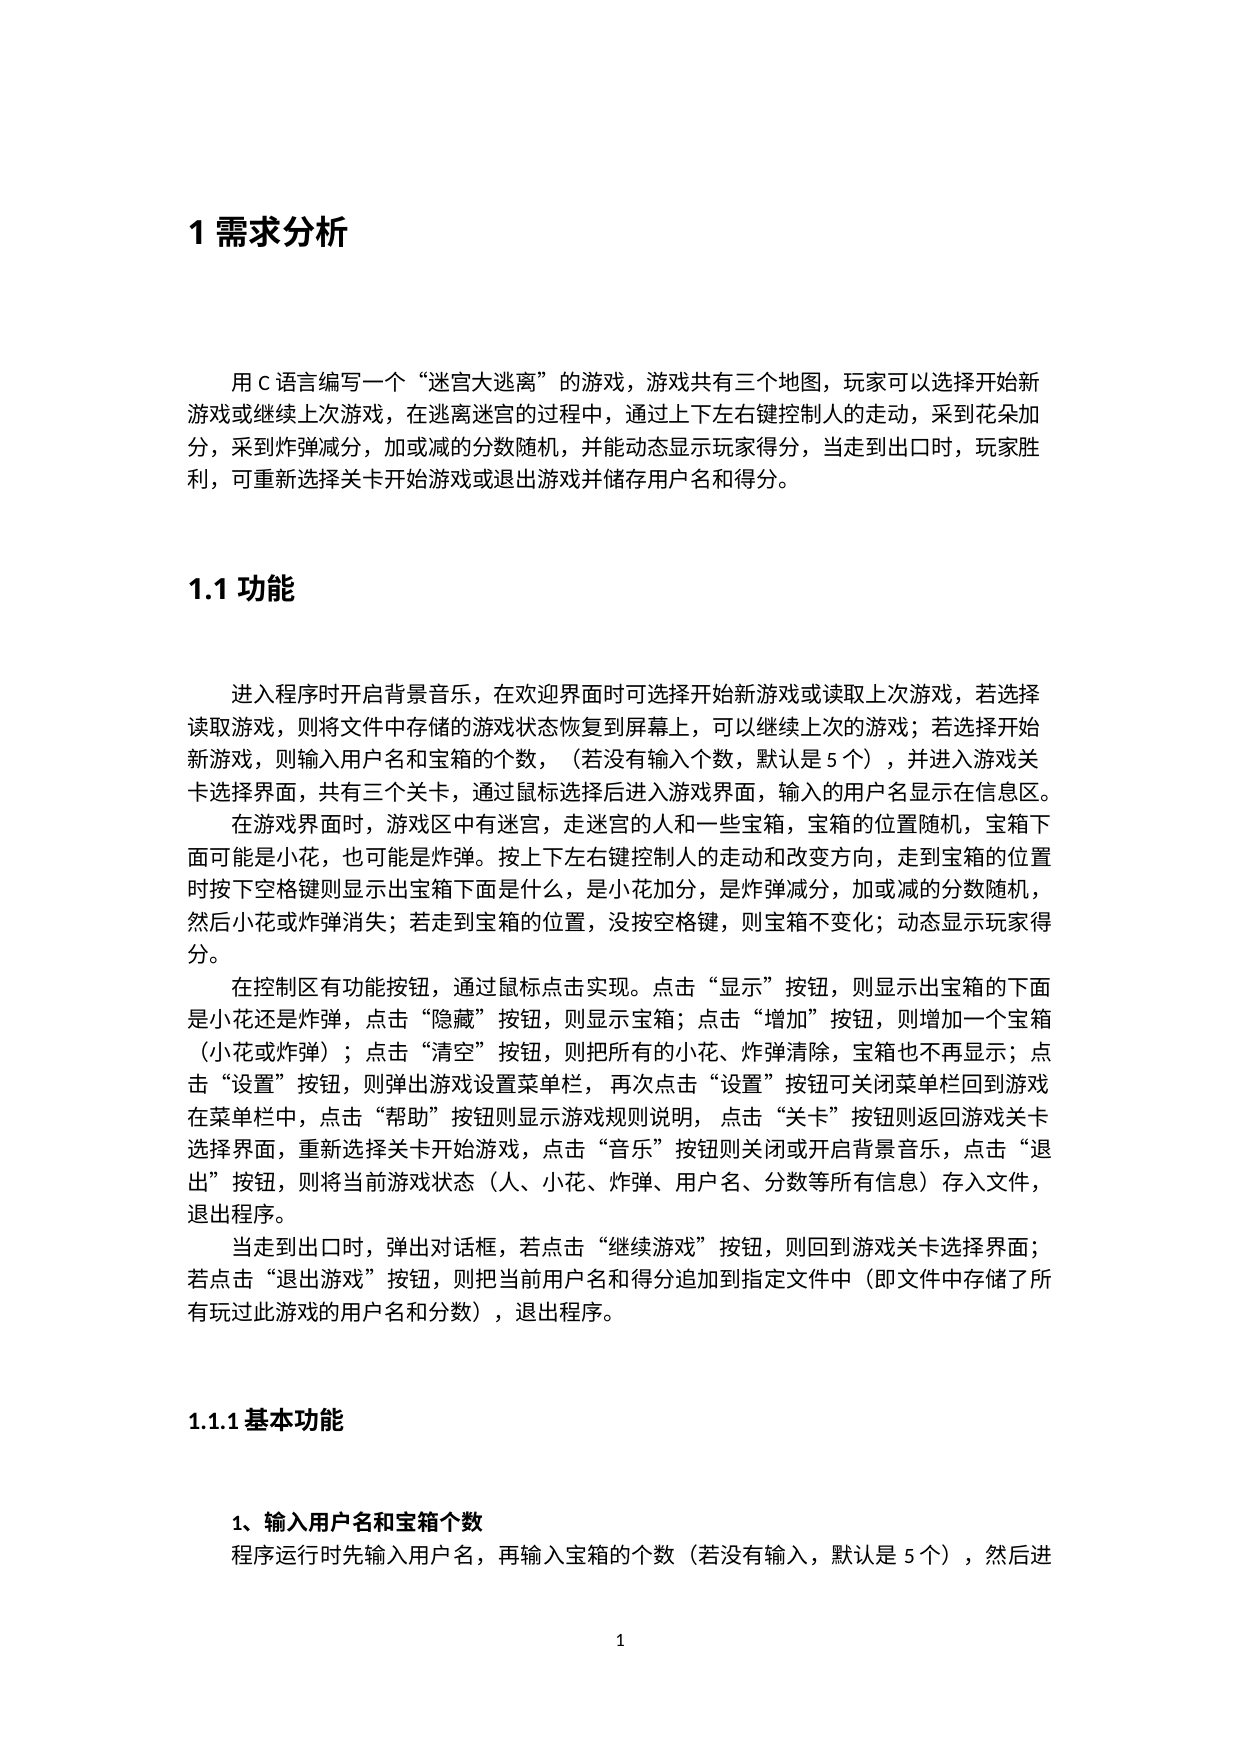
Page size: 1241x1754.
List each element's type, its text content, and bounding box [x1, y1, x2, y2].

text 1、输入用户名和宝箱个数 [187, 1505, 1053, 1537]
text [187, 1537, 1053, 1570]
text 用 C 语言编写一个“迷宫大逃离”的游戏，游戏共有三个地图，玩家可以选择开始新游戏或继续上次游戏，在逃离迷宫的过程中，通过上下左右键控制人的走动，采到花朵加分，采到炸弹减分，加或减的分数随机，并能动态显示玩家得分，当走到出口时，玩家胜利，可重新选择关卡开始游戏或退出游戏并储存用户名和得分。 [187, 364, 1053, 494]
subtitle 1.1.1 基本功能 [187, 1386, 1053, 1451]
subtitle 1 需求分析 [187, 197, 1053, 262]
text 在控制区有功能按钮，通过鼠标点击实现。点击“显示”按钮，则显示出宝箱的下面是小花还是炸弹，点击“隐藏”按钮，则显示宝箱；点击“增加”按钮，则增加一个宝箱（小花或炸弹）；点击“清空”按钮，则把所有的小花、炸弹清除，宝箱也不再显示；点击“设置”按钮，则弹出游戏设置菜单栏， 再次点击“设置”按钮可关闭菜单栏回到游戏。在菜单栏中，点击“帮助”按钮则显示游戏规则说明， 点击“关卡”按钮则返回游戏关卡选择界面，重新选择关卡开始游戏，点击“音乐”按钮则关闭或开启背景音乐，点击“退出”按钮，则将当前游戏状态（人、小花、炸弹、用户名、分数等所有信息）存入文件，退出程序。 [187, 969, 1053, 1229]
text 在游戏界面时，游戏区中有迷宫，走迷宫的人和一些宝箱，宝箱的位置随机，宝箱下面可能是小花，也可能是炸弹。按上下左右键控制人的走动和改变方向，走到宝箱的位置时按下空格键则显示出宝箱下面是什么，是小花加分，是炸弹减分，加或减的分数随机，然后小花或炸弹消失；若走到宝箱的位置，没按空格键，则宝箱不变化；动态显示玩家得分。 [187, 807, 1053, 969]
text 进入程序时开启背景音乐，在欢迎界面时可选择开始新游戏或读取上次游戏，若选择读取游戏，则将文件中存储的游戏状态恢复到屏幕上，可以继续上次的游戏；若选择开始新游戏，则输入用户名和宝箱的个数，（若没有输入个数，默认是5个），并进入游戏关卡选择界面，共有三个关卡，通过鼠标选择后进入游戏界面，输入的用户名显示在信息区。 [187, 677, 1053, 807]
text 当走到出口时，弹出对话框，若点击“继续游戏”按钮，则回到游戏关卡选择界面；若点击“退出游戏”按钮，则把当前用户名和得分追加到指定文件中（即文件中存储了所有玩过此游戏的用户名和分数），退出程序。 [187, 1229, 1053, 1327]
subtitle 1.1 功能 [187, 554, 1053, 619]
